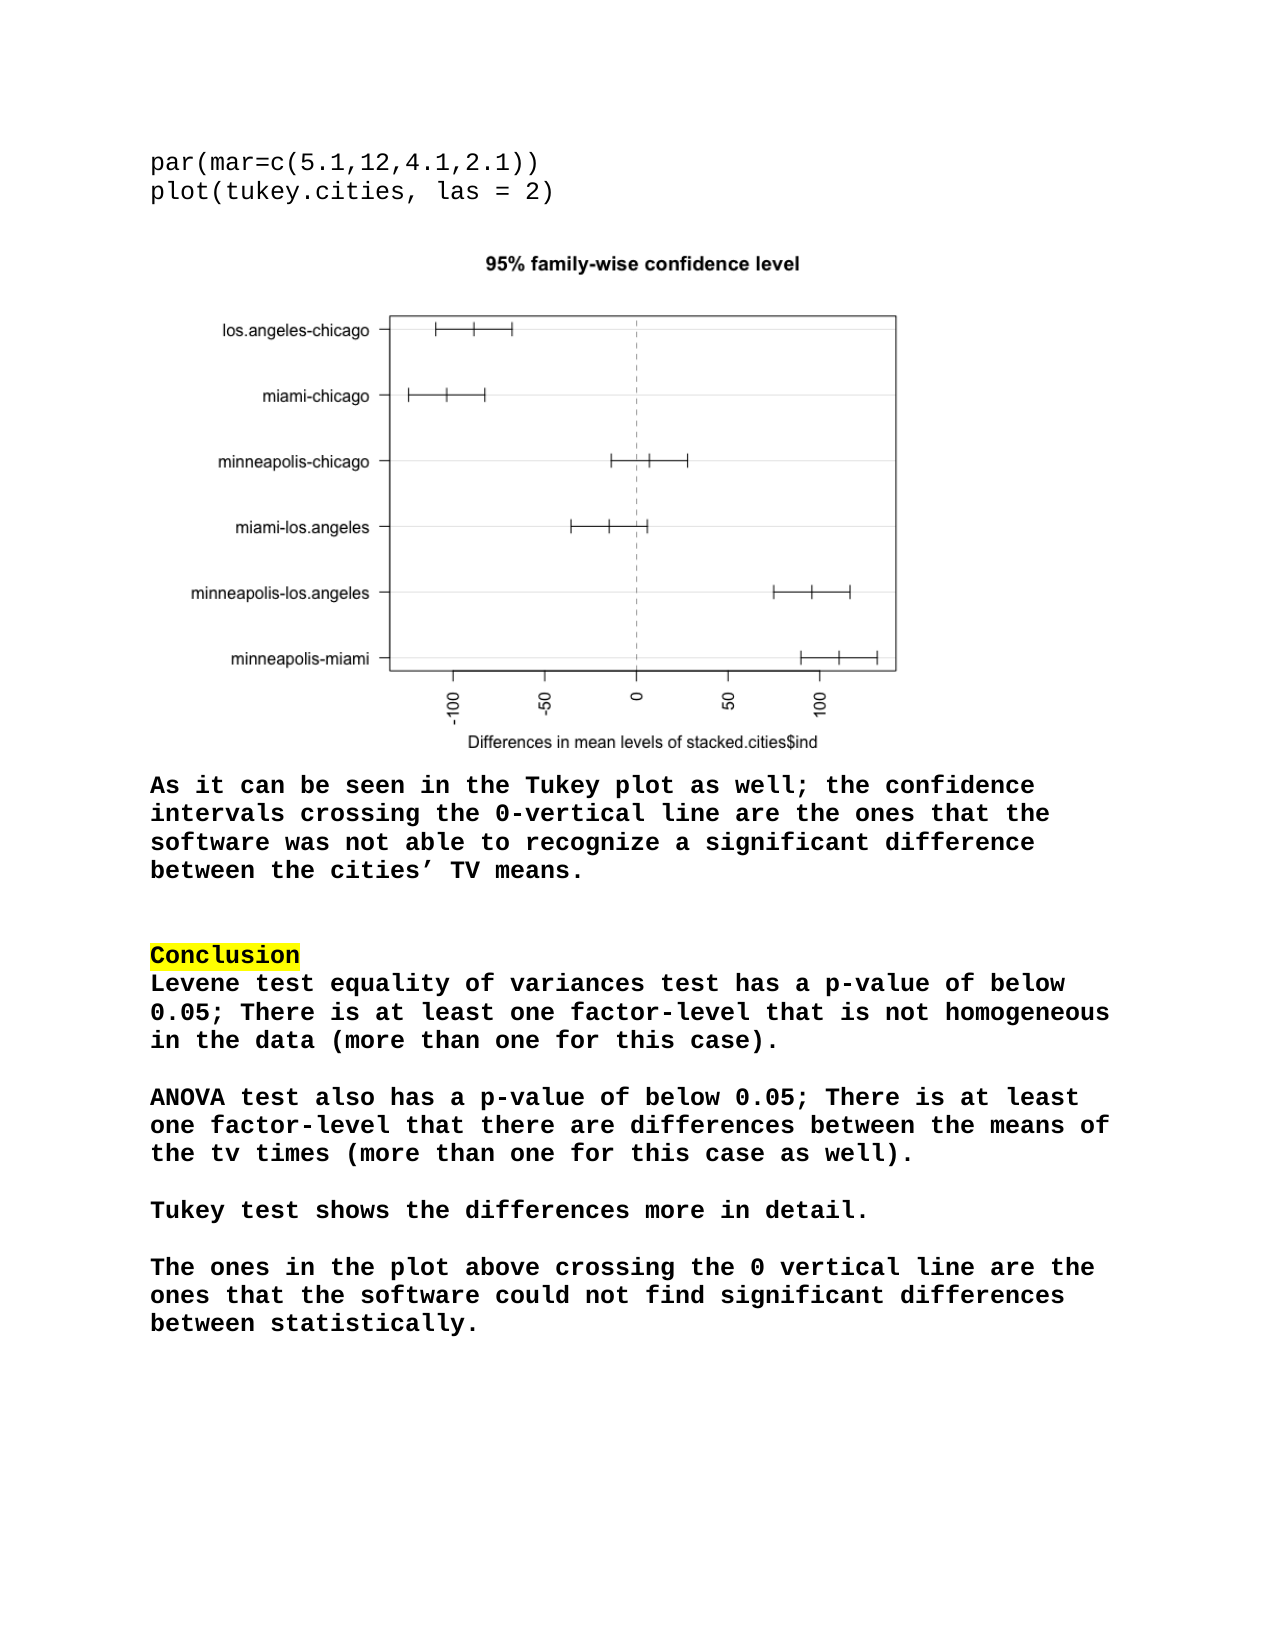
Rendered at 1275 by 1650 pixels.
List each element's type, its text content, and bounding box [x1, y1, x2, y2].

text Tukey test shows the differences more in detail. [150, 1197, 1125, 1226]
picture [150, 235, 938, 773]
text As it can be seen in the Tukey plot as well; the confidence intervals crossing the 0-vertical line are the ones that the software was not able to recognize a significant difference between the cities’ TV means. [150, 772, 1125, 886]
text Conclusion [150, 942, 1125, 971]
text ANOVA test also has a p-value of below 0.05; There is at least one factor-level that there are differences between the means of the tv times (more than one for this case as well). [150, 1084, 1125, 1169]
text par(mar=c(5.1,12,4.1,2.1)) [150, 150, 1125, 178]
text The ones in the plot above crossing the 0 vertical line are the ones that the software could not find significant differences between statistically. [150, 1254, 1125, 1339]
text plot(tukey.cities, las = 2) [150, 178, 1125, 207]
text Levene test equality of variances test has a p-value of below 0.05; There is at least one factor-level that is not homogeneous in the data (more than one for this case). [150, 971, 1125, 1056]
